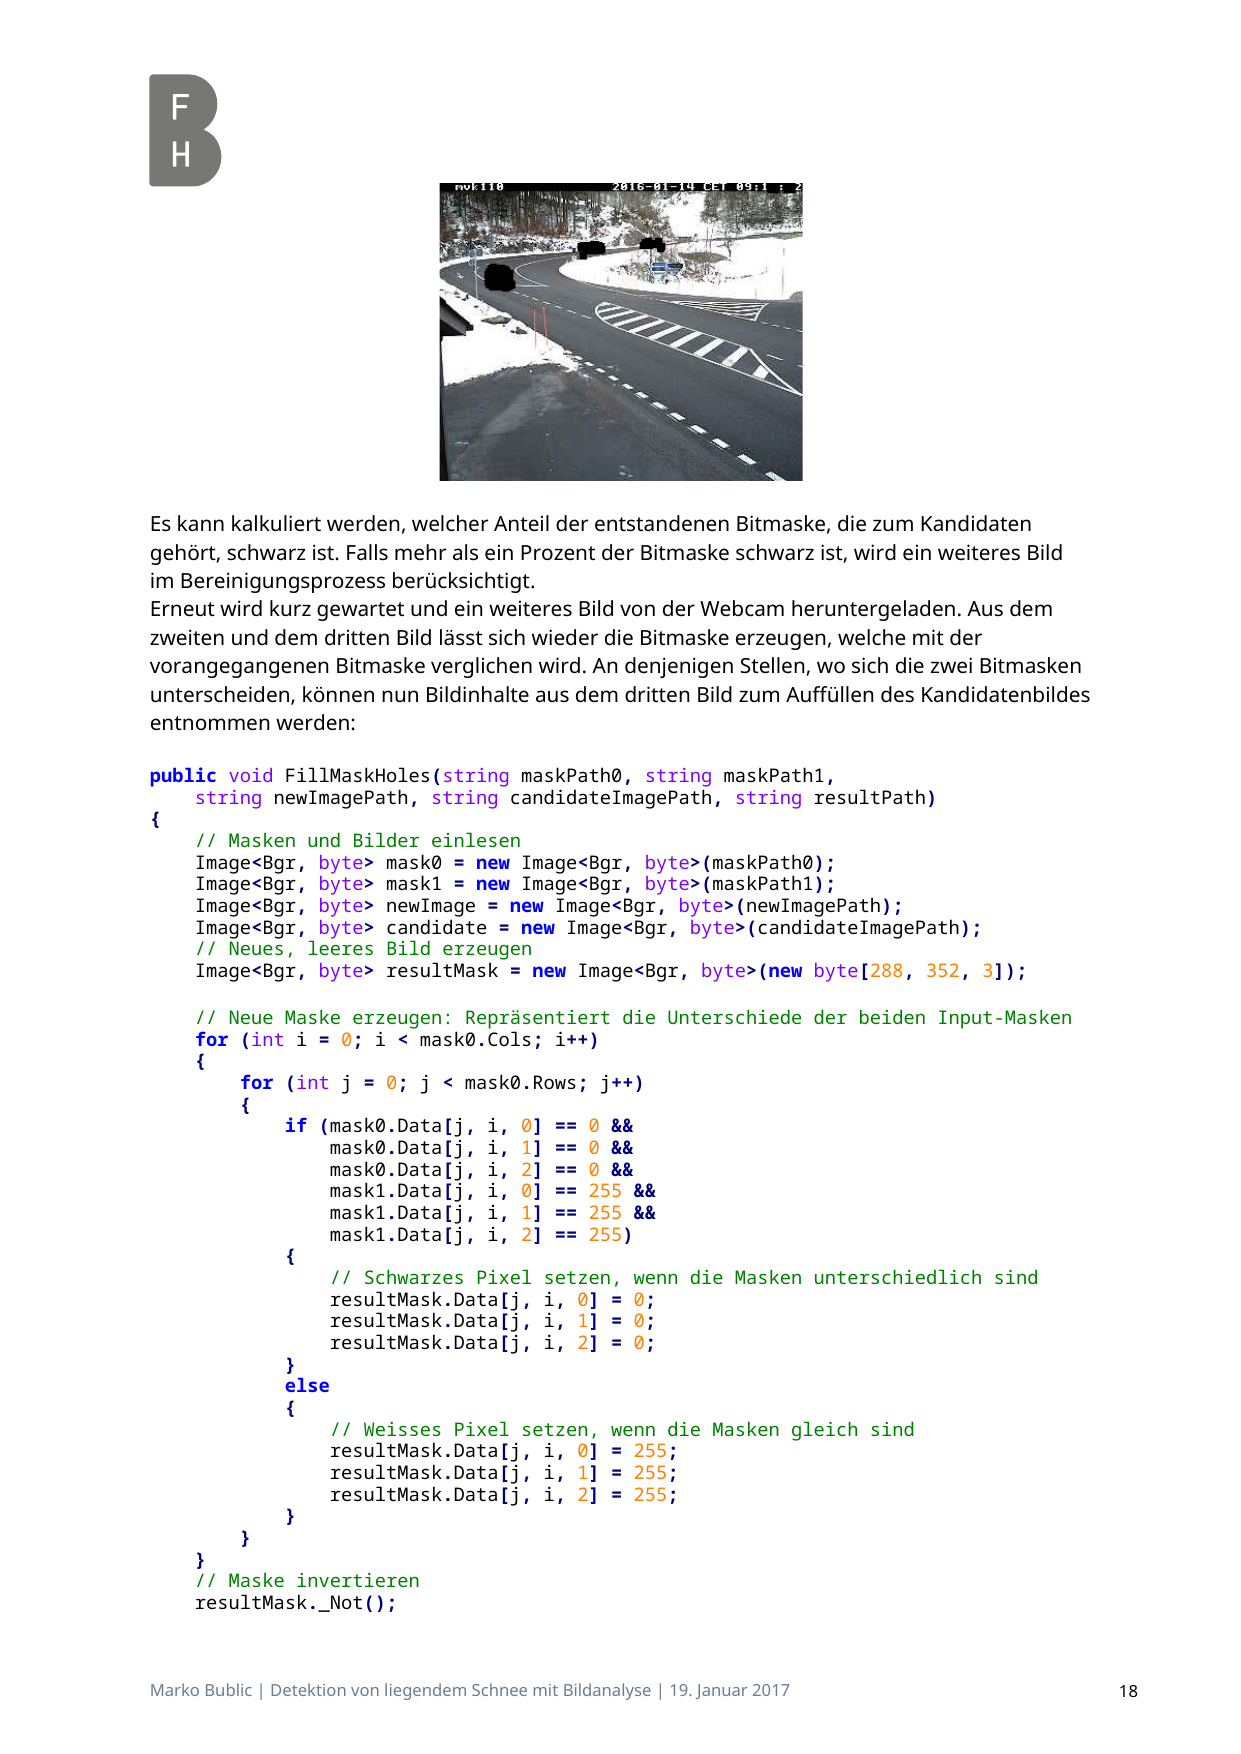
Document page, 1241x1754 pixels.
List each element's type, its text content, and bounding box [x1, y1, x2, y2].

text Erneut wird kurz gewartet und ein weiteres Bild von der Webcam heruntergeladen. Aus dem zweiten und dem dritten Bild lässt sich wieder die Bitmaske erzeugen, welche mit der vorangegangenen Bitmaske verglichen wird. An denjenigen Stellen, wo sich die zwei Bitmasken unterscheiden, können nun Bildinhalte aus dem dritten Bild zum Auffüllen des Kandidatenbildes entnommen werden: [149, 594, 1093, 737]
text Es kann kalkuliert werden, welcher Anteil der entstandenen Bitmaske, die zum Kandidaten gehört, schwarz ist. Falls mehr als ein Prozent der Bitmaske schwarz ist, wird ein weiteres Bild im Bereinigungsprozess berücksichtigt. [149, 509, 1093, 594]
picture [439, 183, 803, 481]
